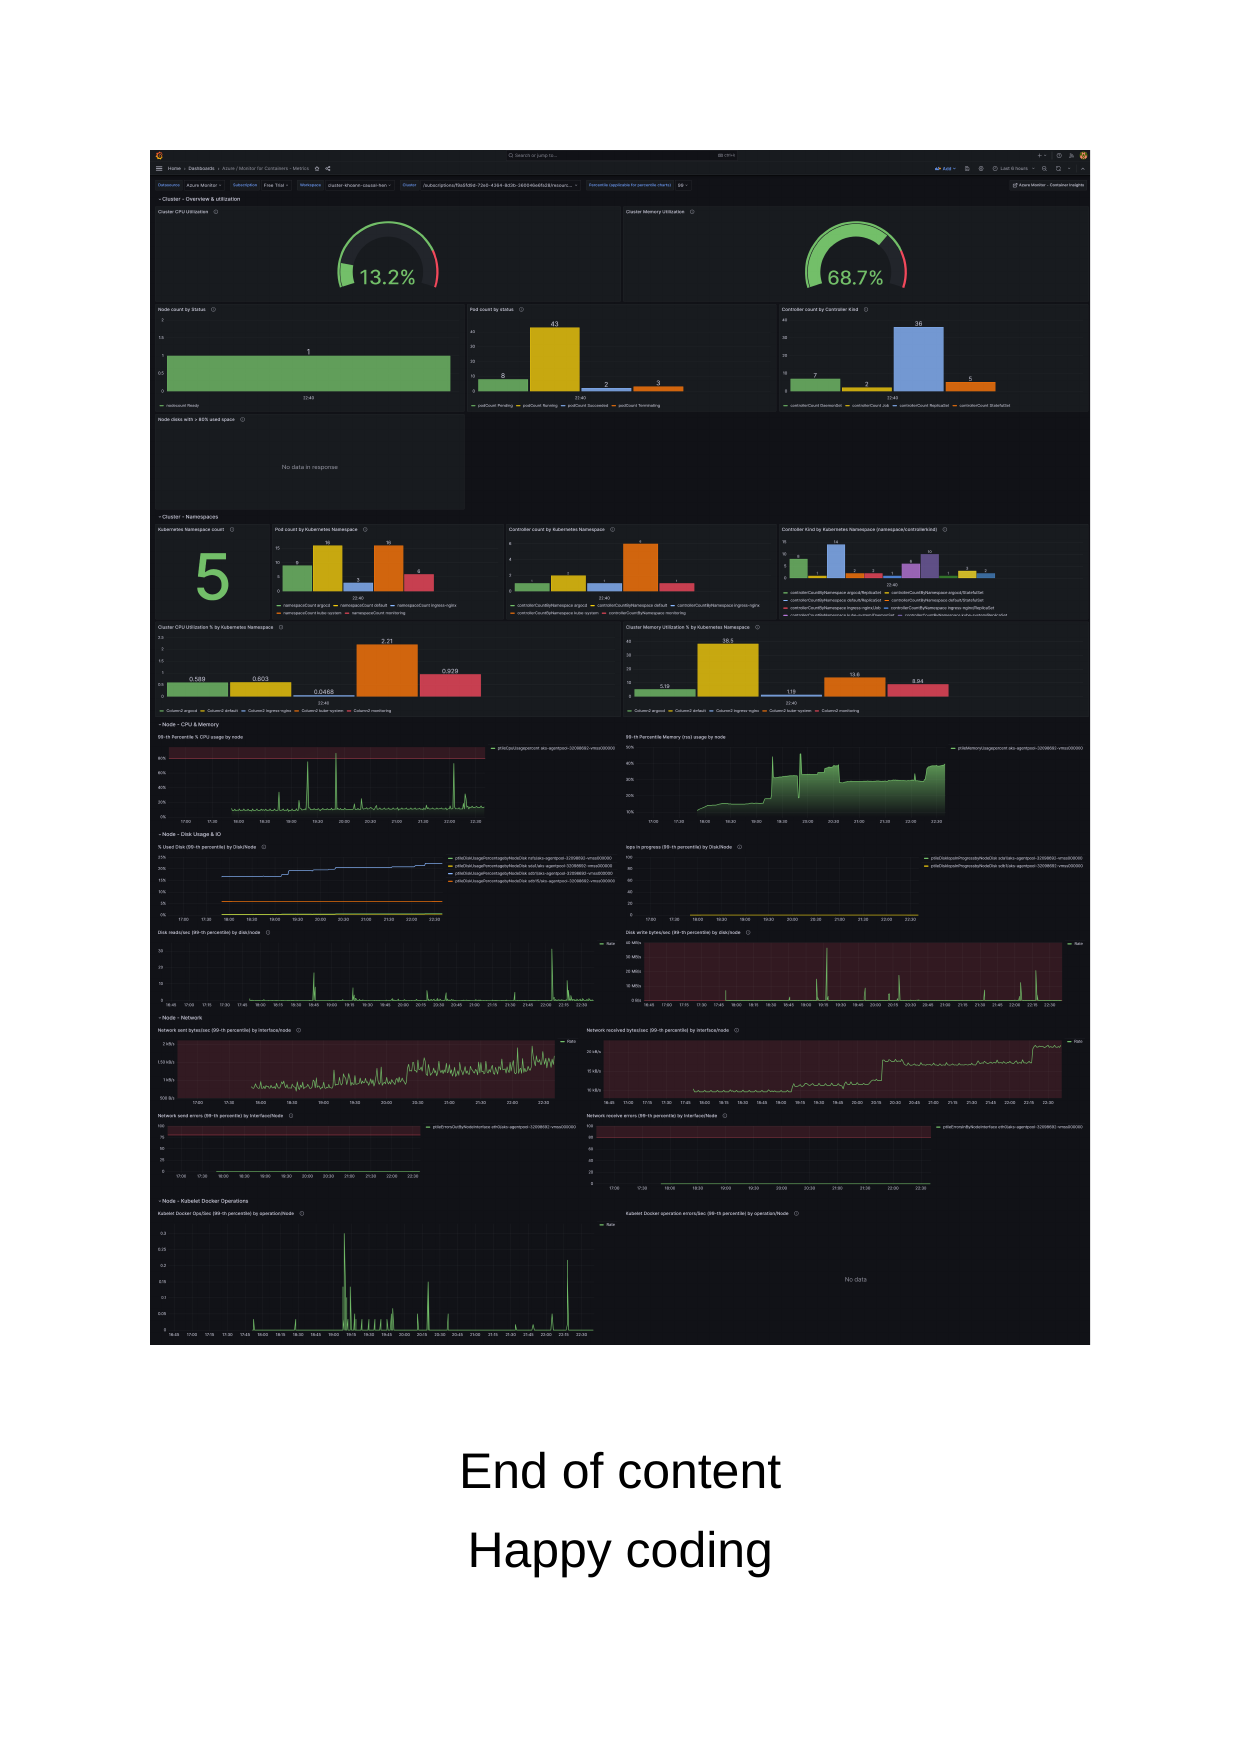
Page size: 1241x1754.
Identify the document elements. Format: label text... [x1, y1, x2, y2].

text End of content [150, 1442, 1090, 1499]
text Happy coding [150, 1521, 1090, 1578]
picture [150, 150, 1091, 1345]
